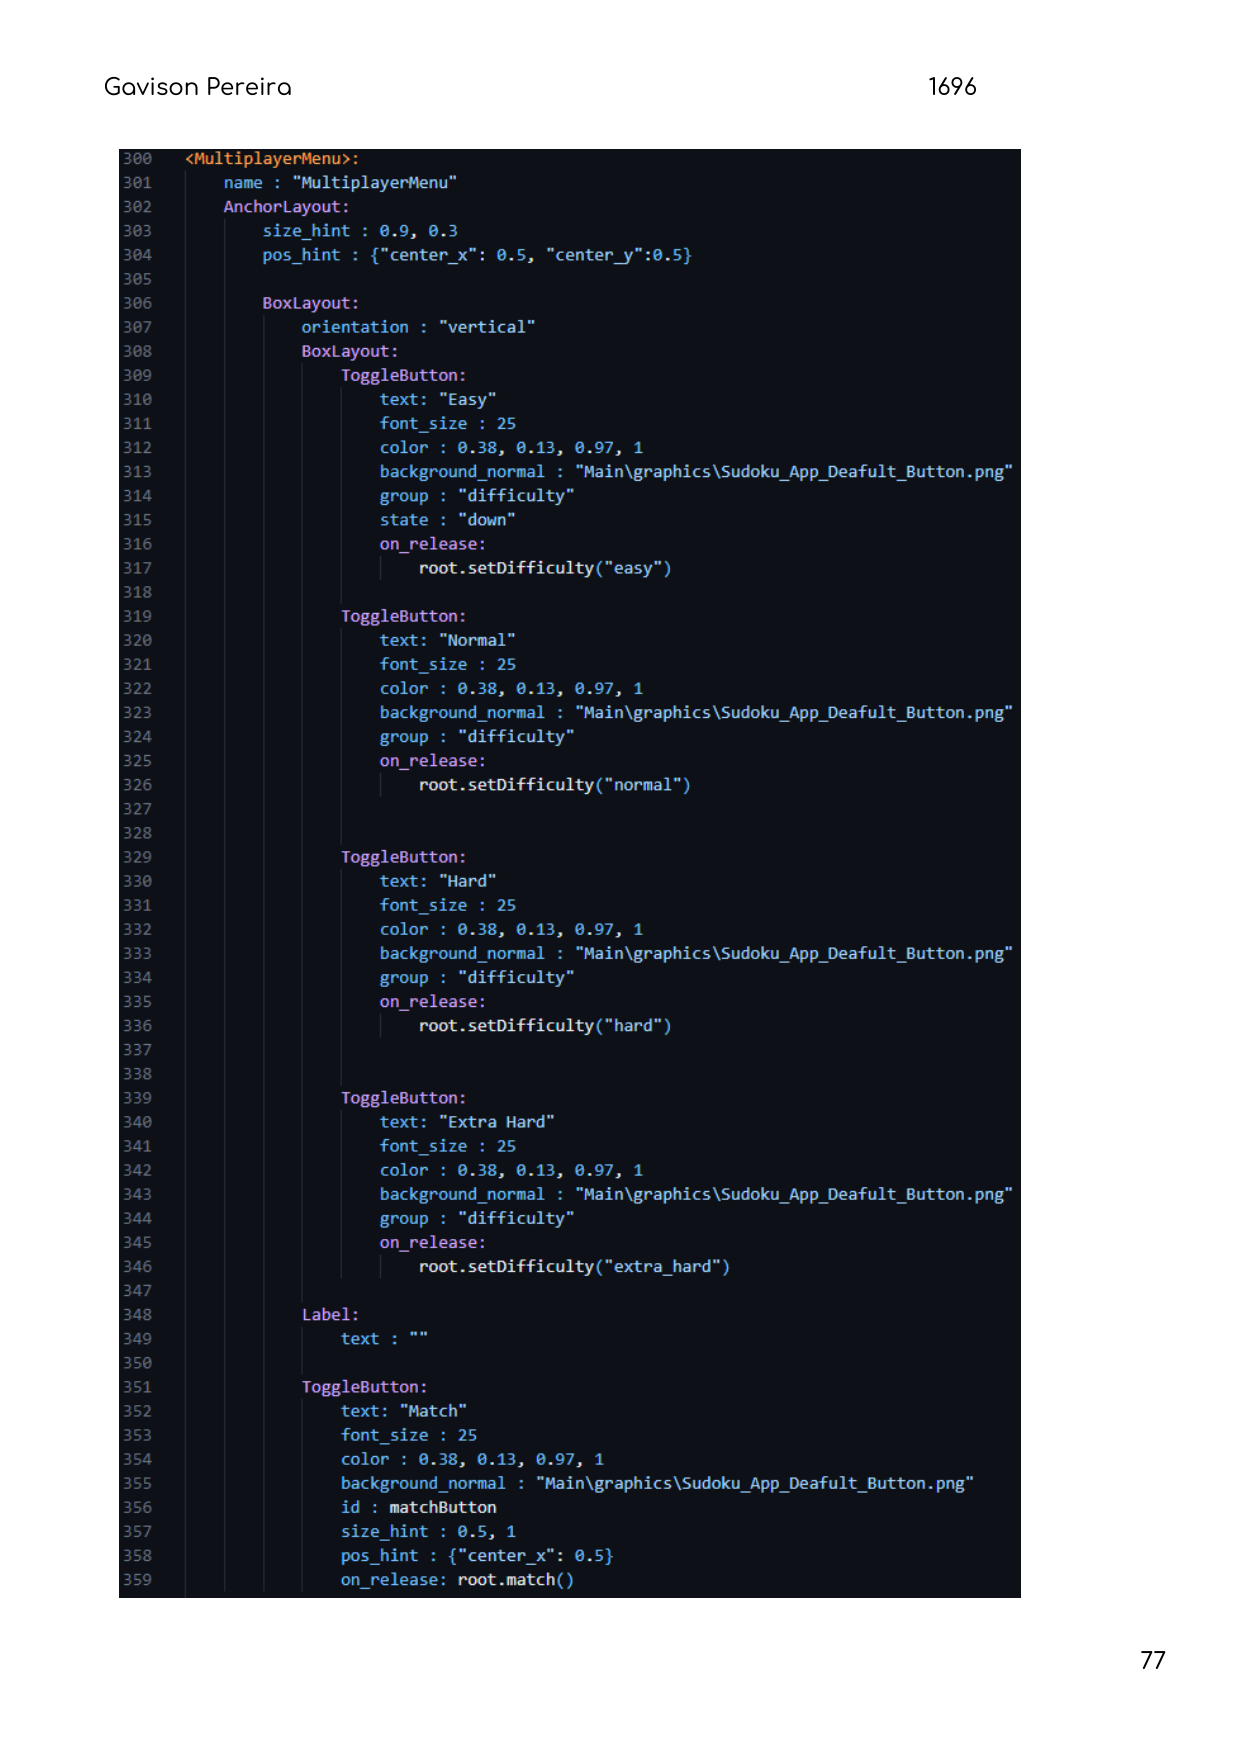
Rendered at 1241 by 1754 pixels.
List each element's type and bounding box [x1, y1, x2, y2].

picture [119, 149, 1021, 1598]
